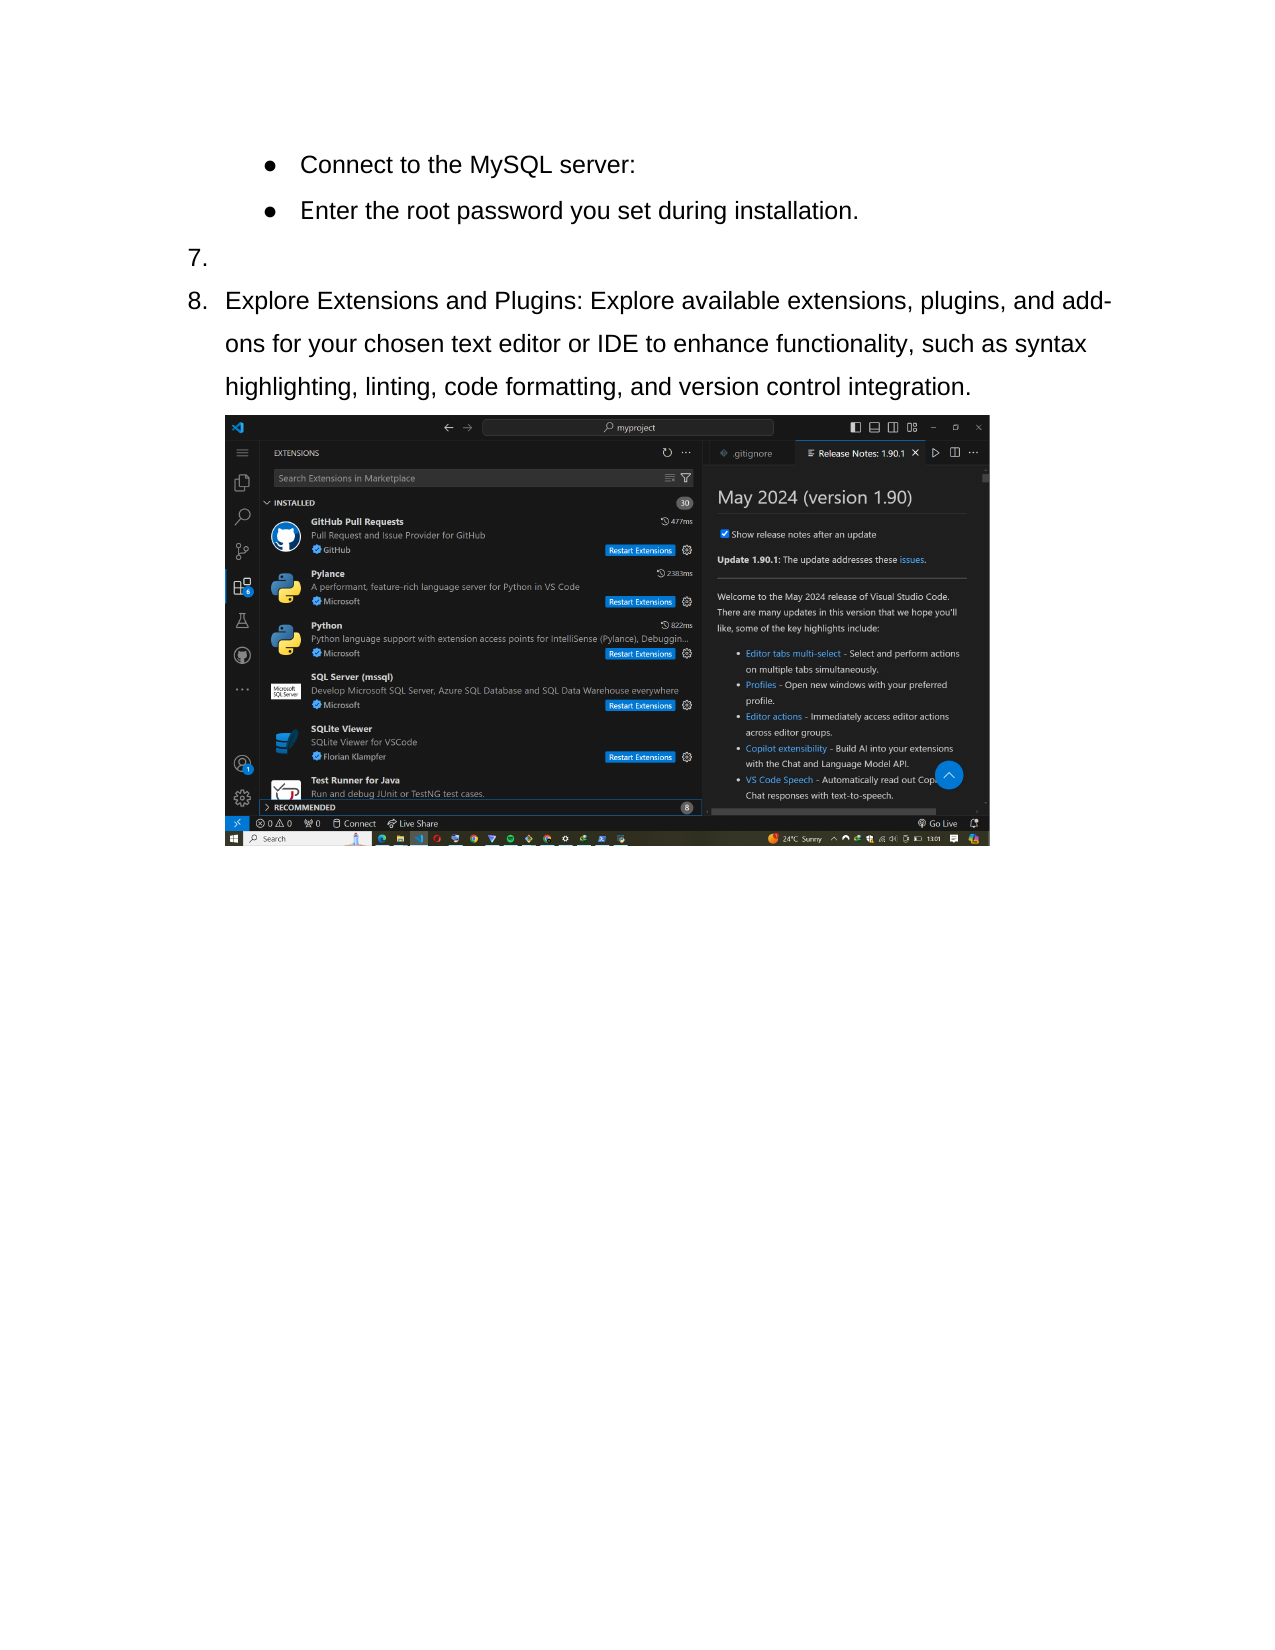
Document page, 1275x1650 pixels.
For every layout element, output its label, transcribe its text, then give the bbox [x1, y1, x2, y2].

list Explore Extensions and Plugins: Explore available extensions, plugins, and add-ons for your chosen text editor or IDE to enhance functionality, such as syntax highlighting, linting, code formatting, and version control integration. [187, 286, 1125, 401]
picture [225, 415, 990, 846]
list Connect to the MySQL server: [262, 150, 1125, 179]
list Enter the root password you set during installation. [262, 193, 1125, 226]
